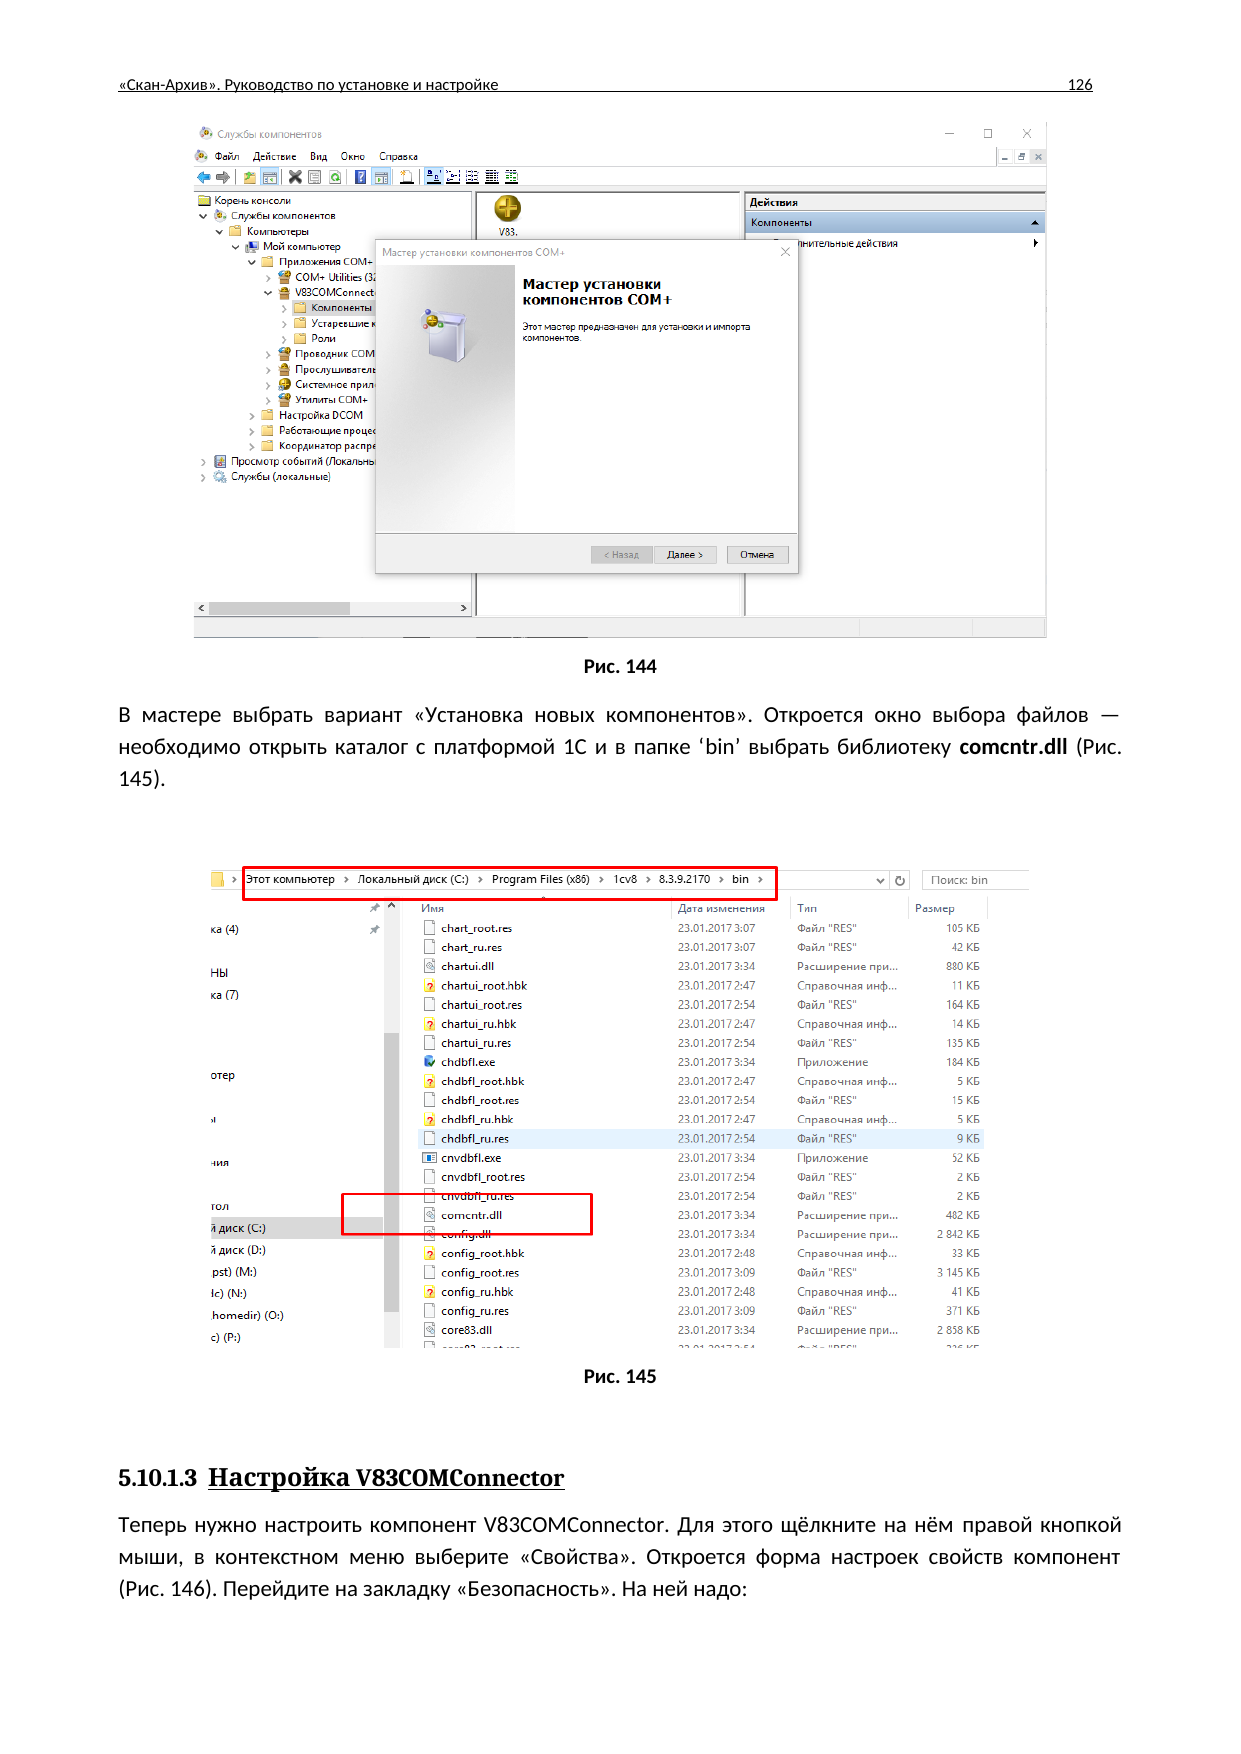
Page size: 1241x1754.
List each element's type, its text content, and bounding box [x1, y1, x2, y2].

text Рис. 144 [118, 653, 1122, 679]
text В мастере выбрать вариант «Установка новых компонентов». Откроется окно выбора файлов —необходимо открыть каталог с платформой 1С и в папке ‘bin’ выбрать библиотеку comcntr.dll (Рис. 145). [118, 700, 1122, 792]
picture [193, 122, 1047, 638]
picture [211, 866, 1029, 1348]
subtitle Настройка V83COMConnector [118, 1464, 1122, 1493]
text Теперь нужно настроить компонент V83COMConnector. Для этого щёлкните на нём правой кнопкой мыши, в контекстном меню выберите «Свойства». Откроется форма настроек свойств компонент (Рис. 146). Перейдите на закладку «Безопасность». На ней надо: [118, 1510, 1122, 1602]
text Рис. 145 [118, 1364, 1122, 1389]
